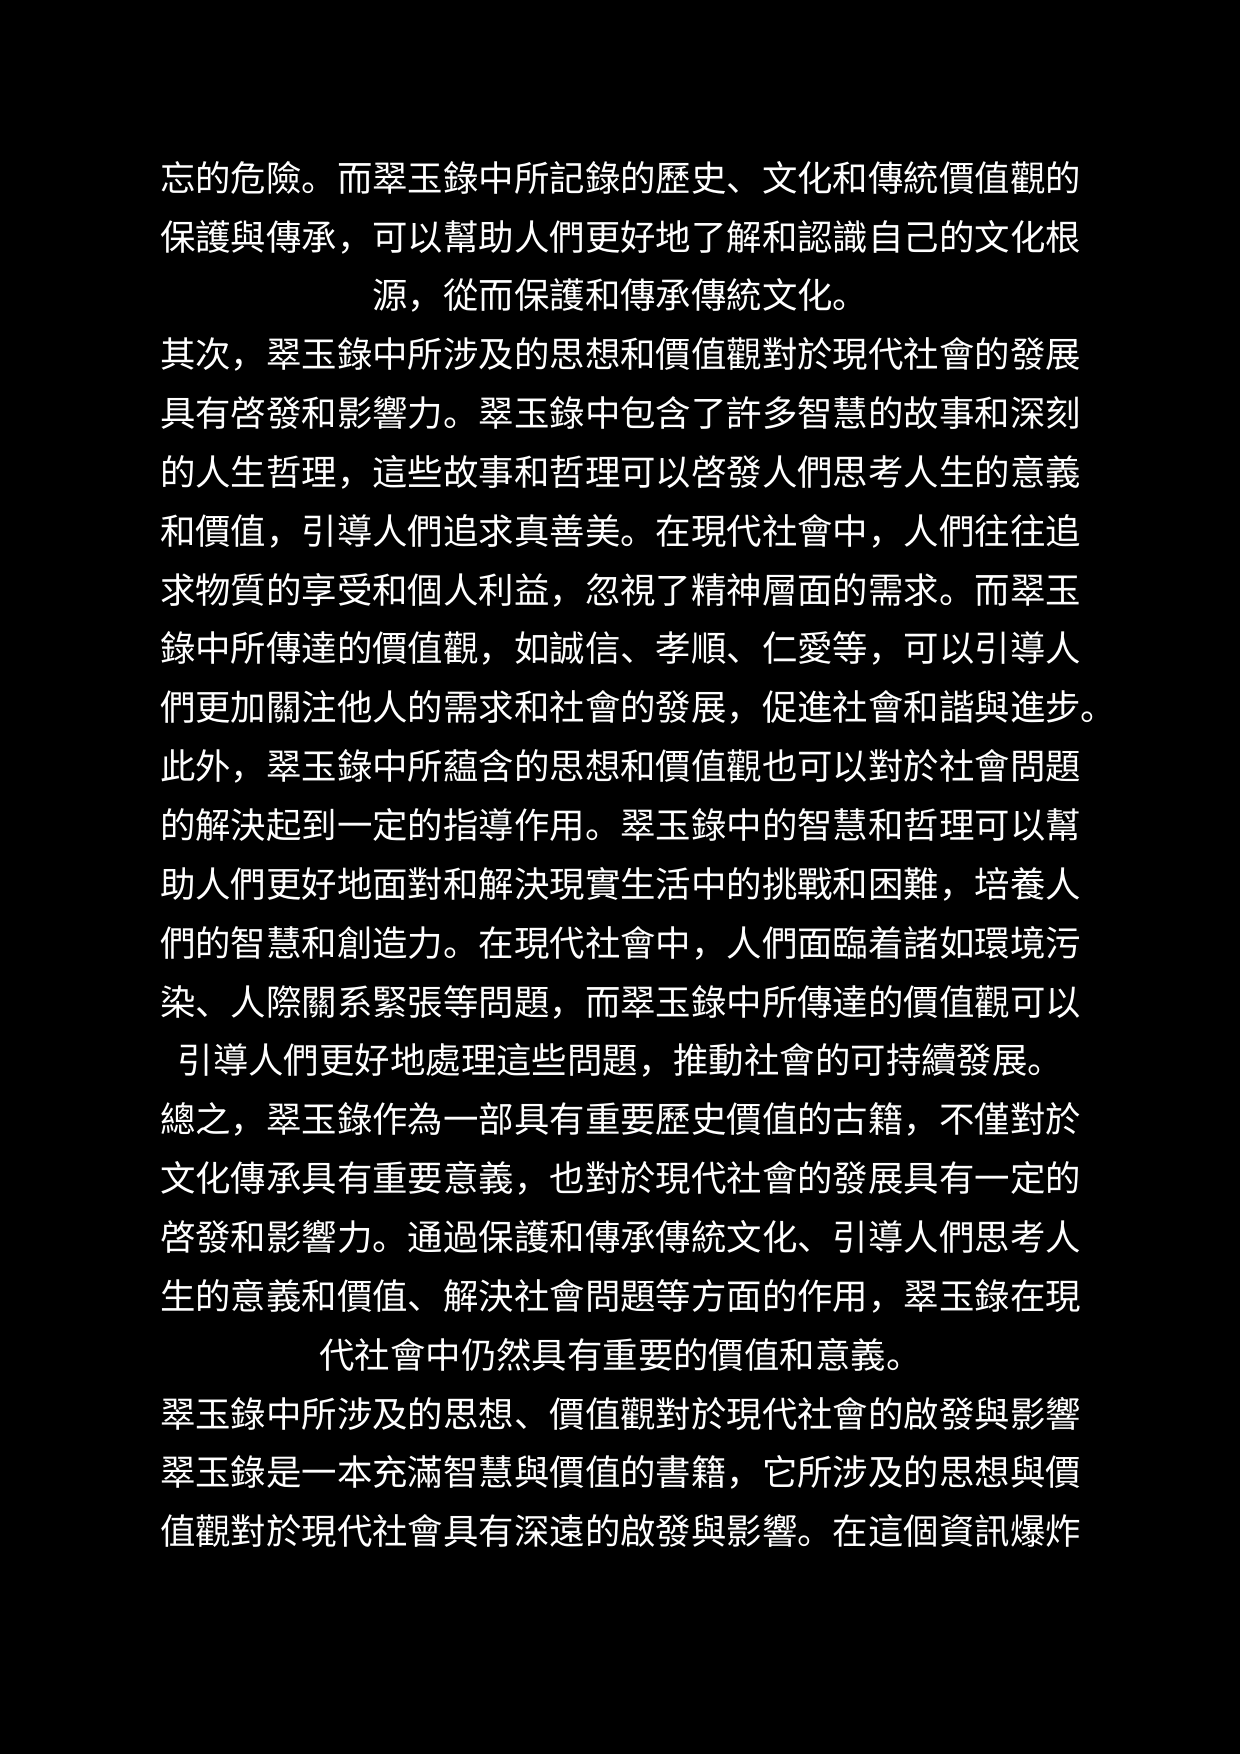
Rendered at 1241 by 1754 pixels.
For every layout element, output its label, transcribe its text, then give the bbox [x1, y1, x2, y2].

text 總之，翠玉錄作為一部具有重要歷史價值的古籍，不僅對於文化傳承具有重要意義，也對於現代社會的發展具有一定的啓發和影響力。通過保護和傳承傳統文化、引導人們思考人生的意義和價值、解決社會問題等方面的作用，翠玉錄在現代社會中仍然具有重要的價值和意義。 [150, 1092, 1090, 1378]
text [150, 150, 1090, 319]
text 其次，翠玉錄中所涉及的思想和價值觀對於現代社會的發展具有啓發和影響力。翠玉錄中包含了許多智慧的故事和深刻的人生哲理，這些故事和哲理可以啓發人們思考人生的意義和價值，引導人們追求真善美。在現代社會中，人們往往追求物質的享受和個人利益，忽視了精神層面的需求。而翠玉錄中所傳達的價值觀，如誠信、孝順、仁愛等，可以引導人們更加關注他人的需求和社會的發展，促進社會和諧與進步。 [150, 327, 1090, 731]
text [150, 1445, 1090, 1555]
text 此外，翠玉錄中所藴含的思想和價值觀也可以對於社會問題的解決起到一定的指導作用。翠玉錄中的智慧和哲理可以幫助人們更好地面對和解決現實生活中的挑戰和困難，培養人們的智慧和創造力。在現代社會中，人們面臨着諸如環境污染、人際關系緊張等問題，而翠玉錄中所傳達的價值觀可以引導人們更好地處理這些問題，推動社會的可持續發展。 [150, 738, 1090, 1084]
text 翠玉錄中所涉及的思想、價值觀對於現代社會的啟發與影響 [150, 1386, 1090, 1437]
